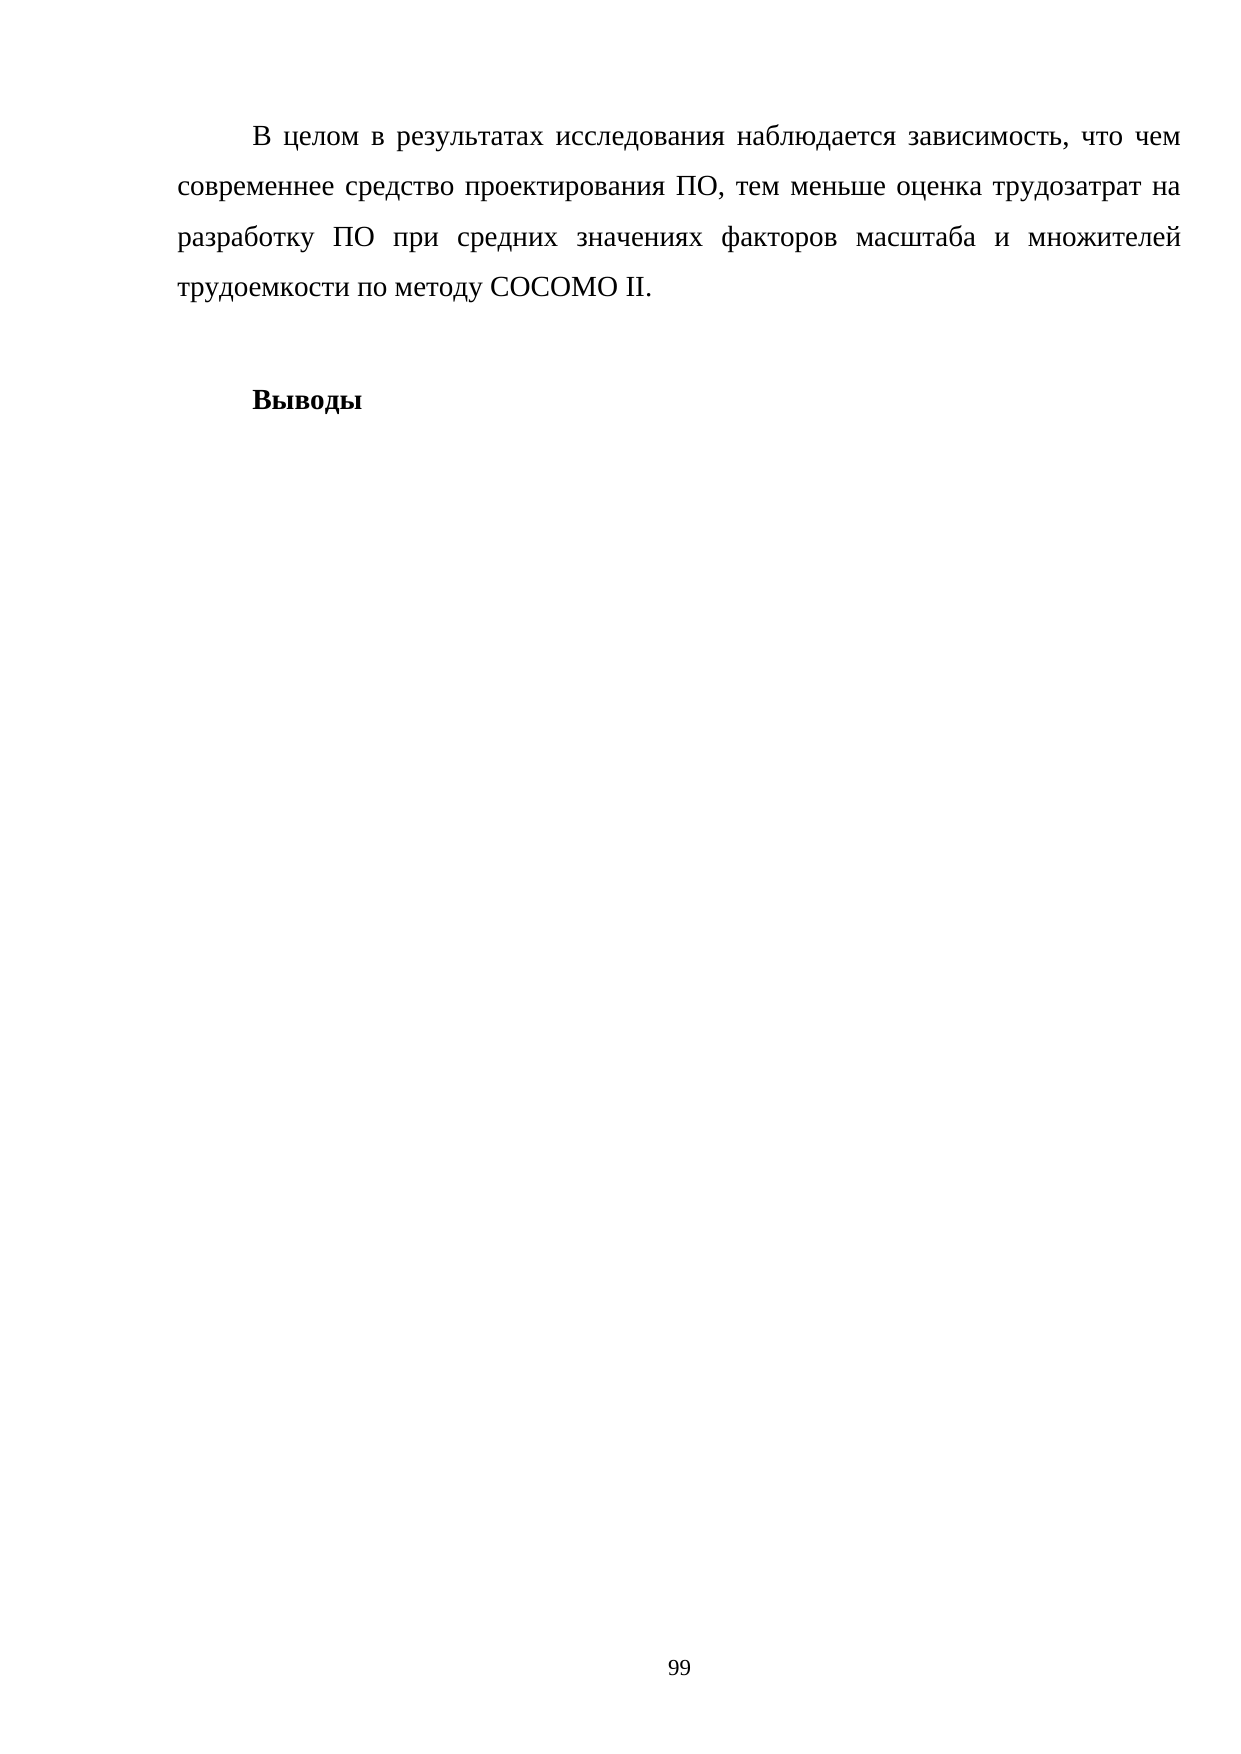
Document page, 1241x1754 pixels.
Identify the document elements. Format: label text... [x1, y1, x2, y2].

subtitle Выводы [252, 382, 1182, 416]
text В целом в результатах исследования наблюдается зависимость, что чем современнее средство проектирования ПО, тем меньше оценка трудозатрат на разработку ПО при средних значениях факторов масштаба и множителей трудоемкости по методу COCOMO II. [177, 118, 1182, 302]
